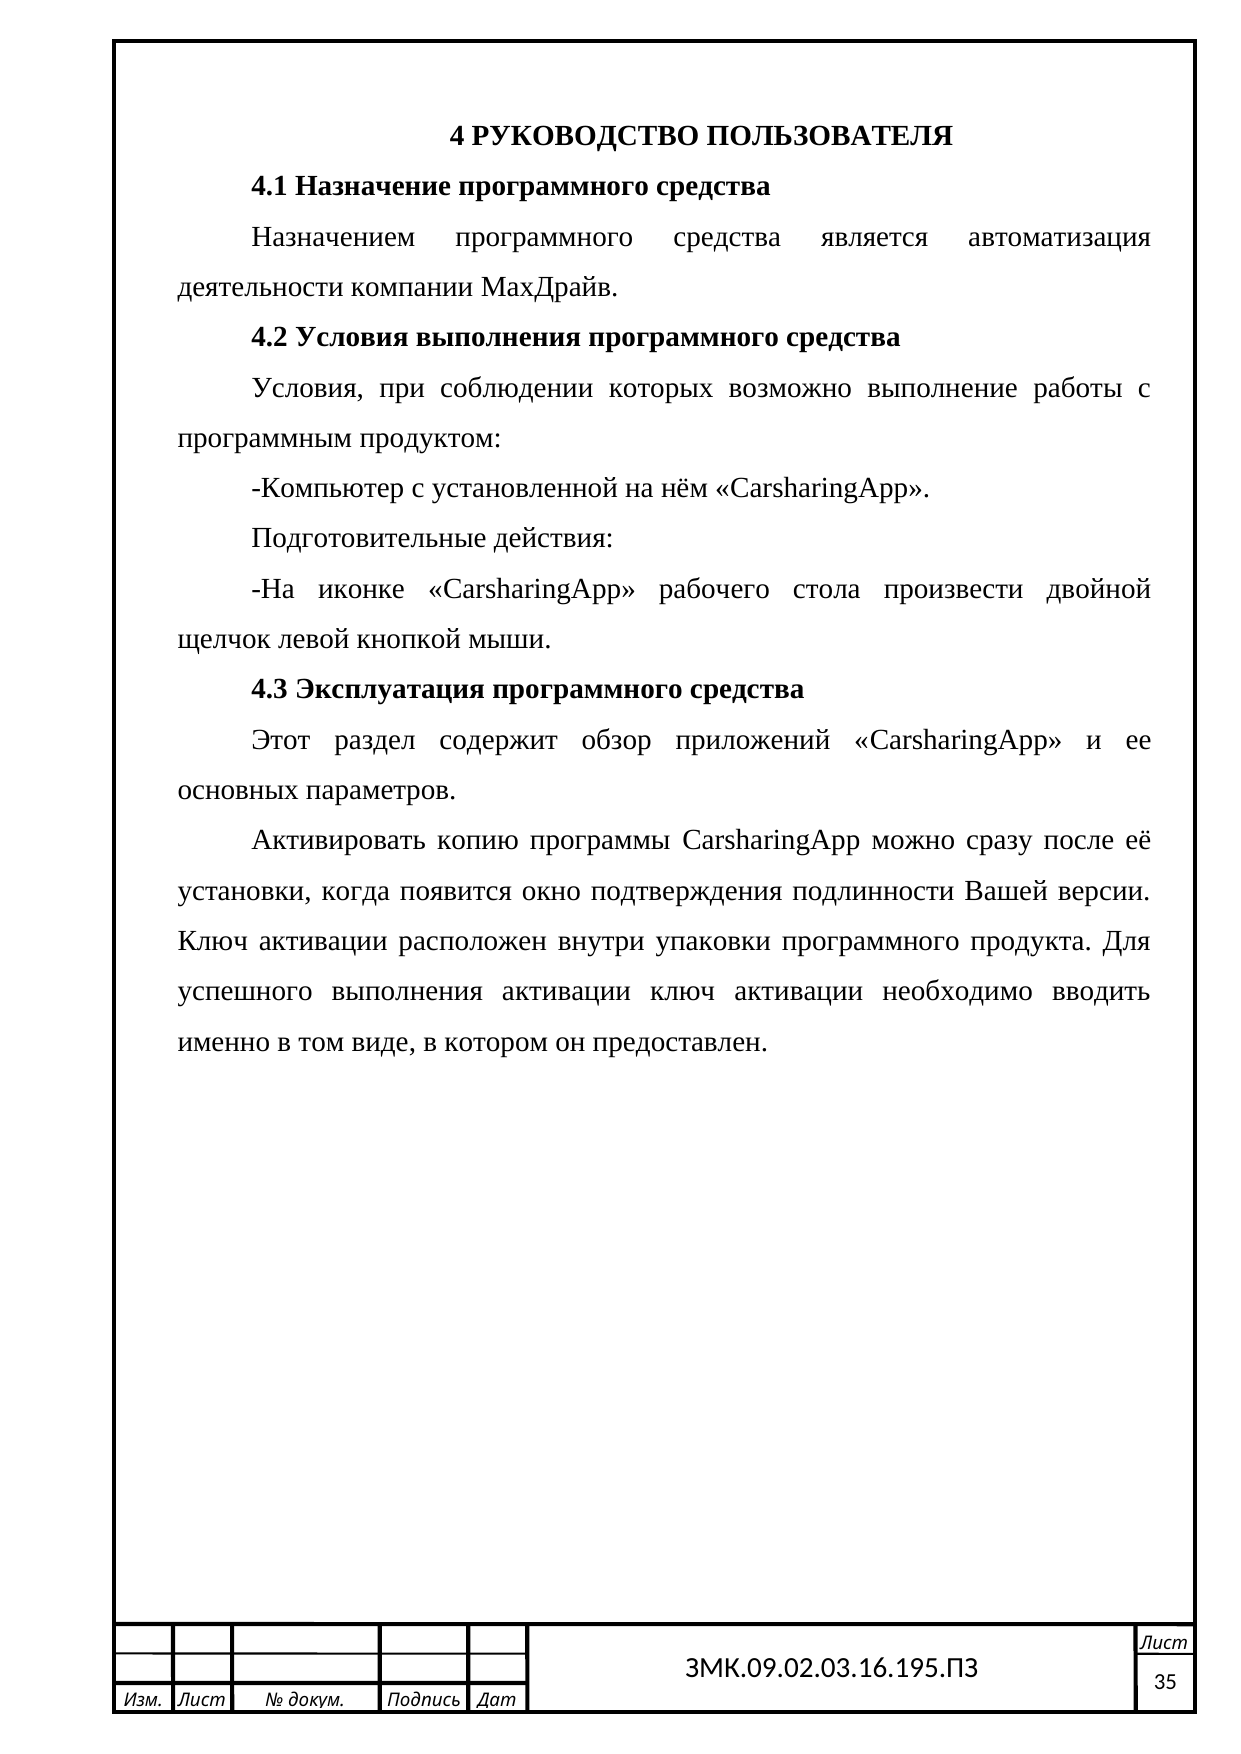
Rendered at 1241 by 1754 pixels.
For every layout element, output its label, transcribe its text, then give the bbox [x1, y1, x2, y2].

text 4.2 Условия выполнения программного средства [177, 319, 1152, 353]
text Условия, при соблюдении которых возможно выполнение работы с программным продуктом: [177, 370, 1152, 453]
text -Компьютер с установленной на нём «CarsharingApp». [177, 470, 1152, 504]
text Активировать копию программы CarsharingApp можно сразу после её установки, когда появится окно подтверждения подлинности Вашей версии. Ключ активации расположен внутри упаковки программного продукта. Для успешного выполнения активации ключ активации необходимо вводить именно в том виде, в котором он предоставлен. [177, 822, 1152, 1057]
text 4 РУКОВОДСТВО ПОЛЬЗОВАТЕЛЯ [177, 118, 1152, 152]
text 4.3 Эксплуатация программного средства [177, 672, 1152, 705]
text Подготовительные действия: [177, 521, 1152, 554]
text 4.1 Назначение программного средства [177, 168, 1152, 202]
text Этот раздел содержит обзор приложений «CarsharingApp» и ее основных параметров. [177, 722, 1152, 806]
text -На иконке «CarsharingApp» рабочего стола произвести двойной щелчок левой кнопкой мыши. [177, 571, 1152, 655]
text Назначением программного средства является автоматизация деятельности компании MaxДрайв. [177, 219, 1152, 303]
